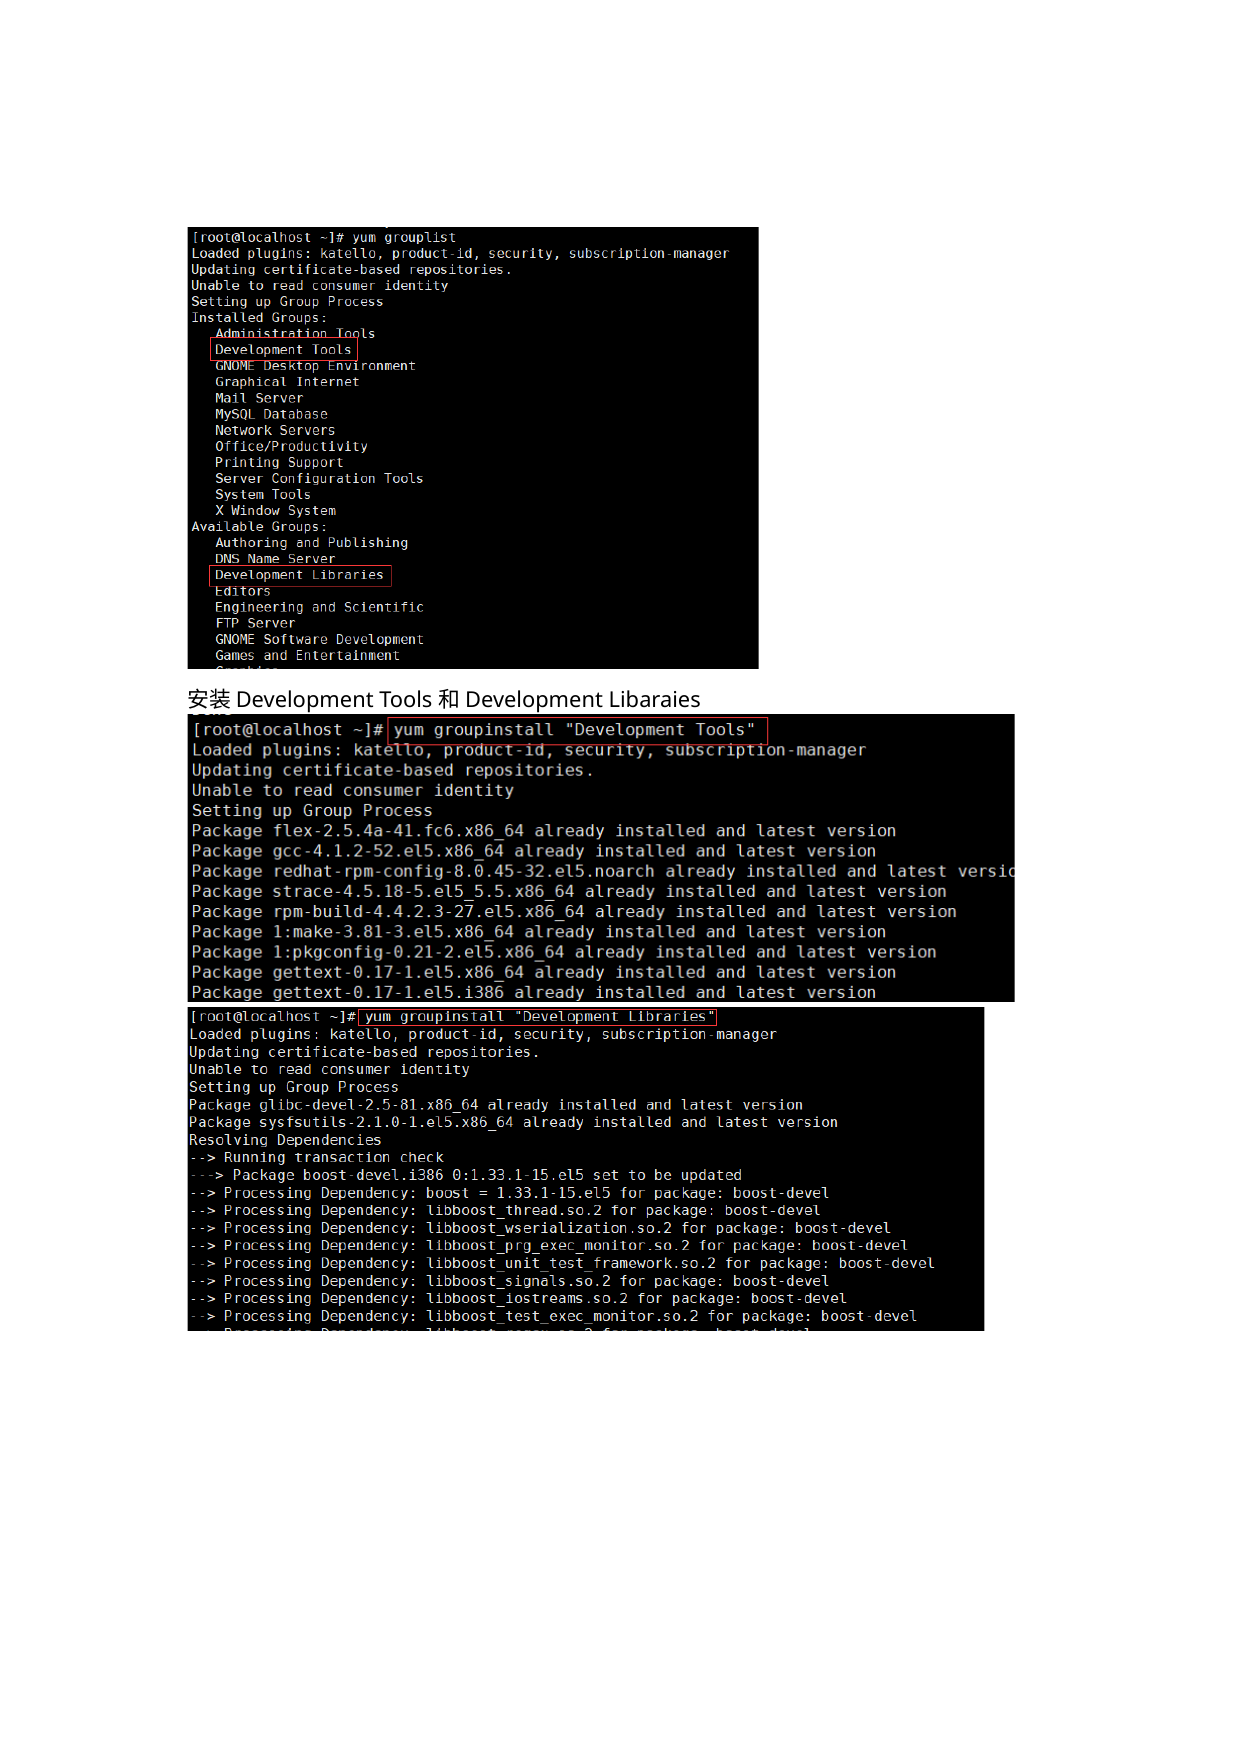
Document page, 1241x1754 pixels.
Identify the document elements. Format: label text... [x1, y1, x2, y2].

picture [187, 1007, 985, 1331]
picture [187, 714, 1015, 1002]
text 安装Development Tools 和 Development Libaraies [187, 682, 1053, 714]
picture [187, 227, 759, 669]
